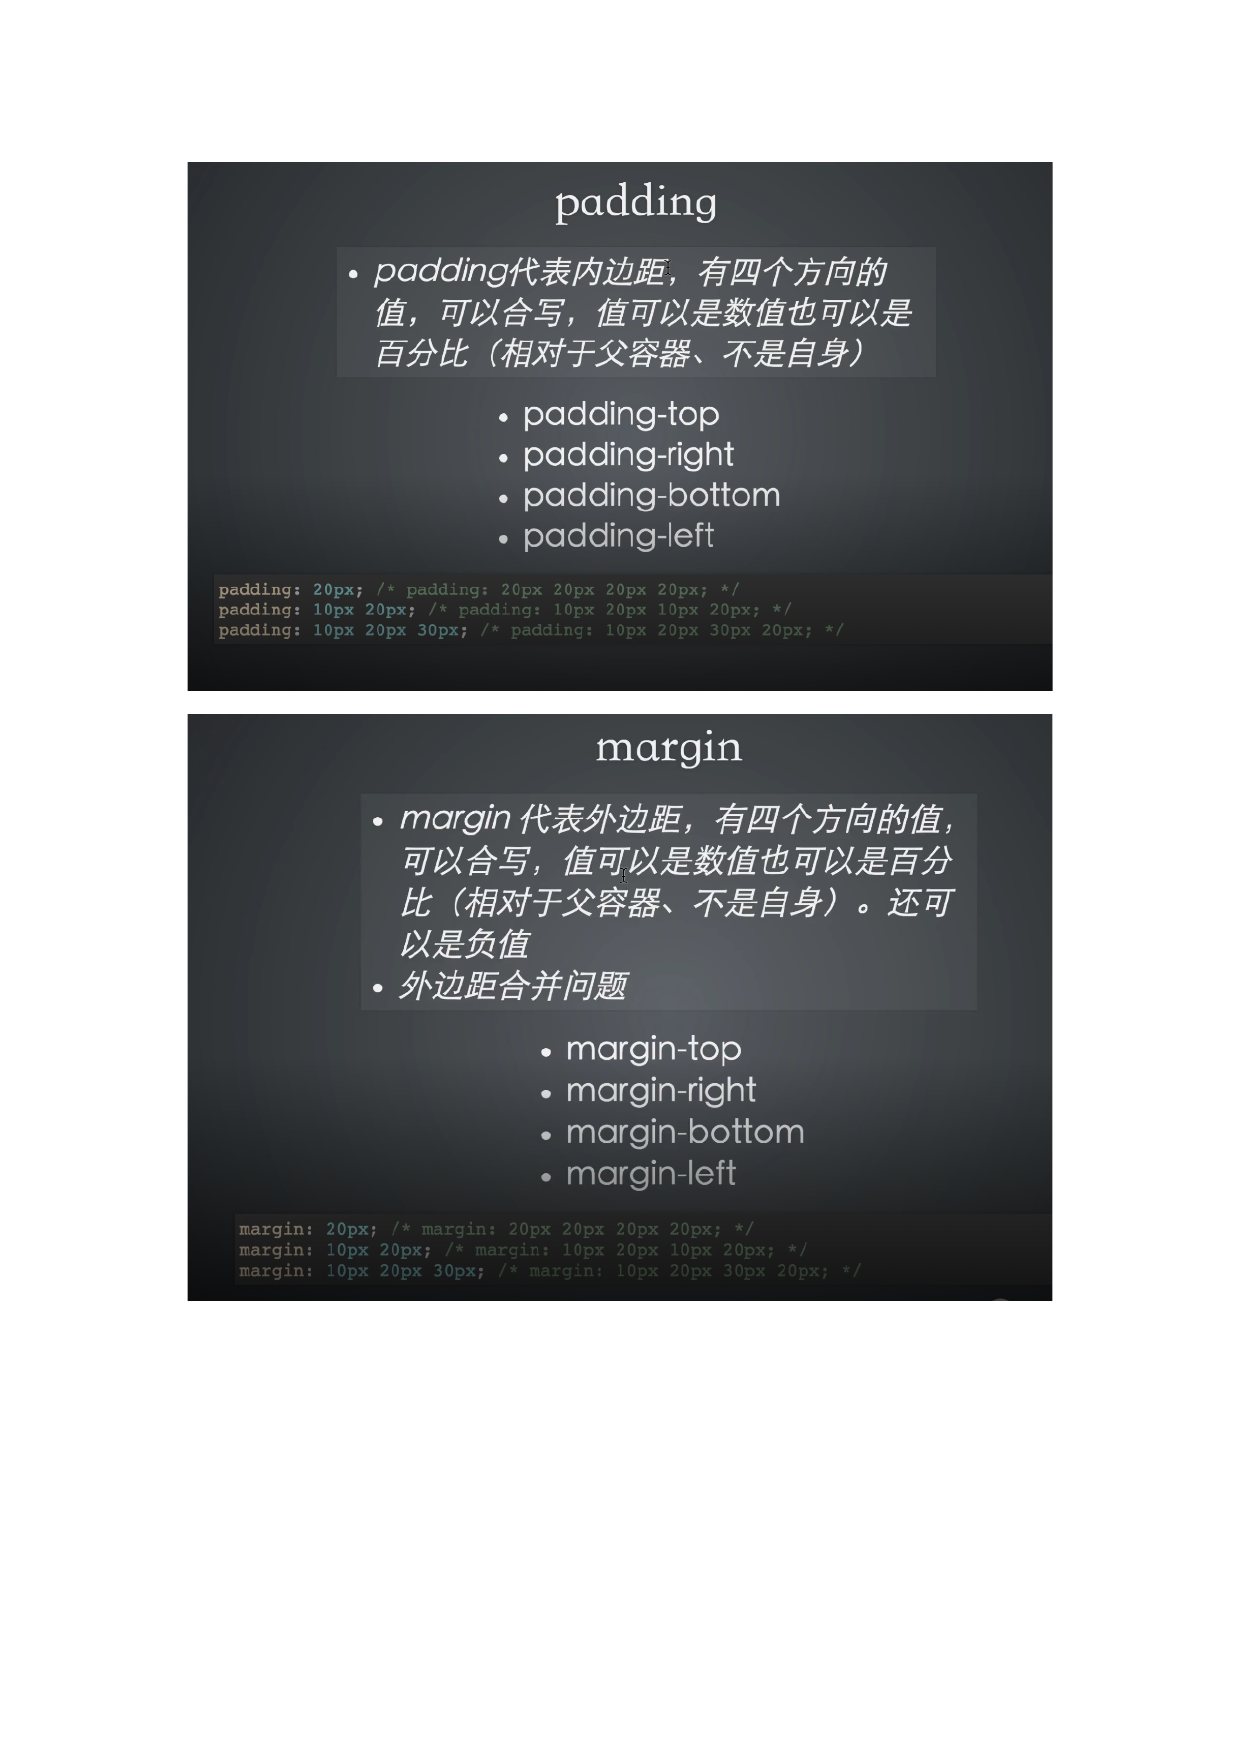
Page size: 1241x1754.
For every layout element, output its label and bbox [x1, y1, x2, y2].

picture [187, 162, 1053, 691]
picture [187, 714, 1053, 1301]
